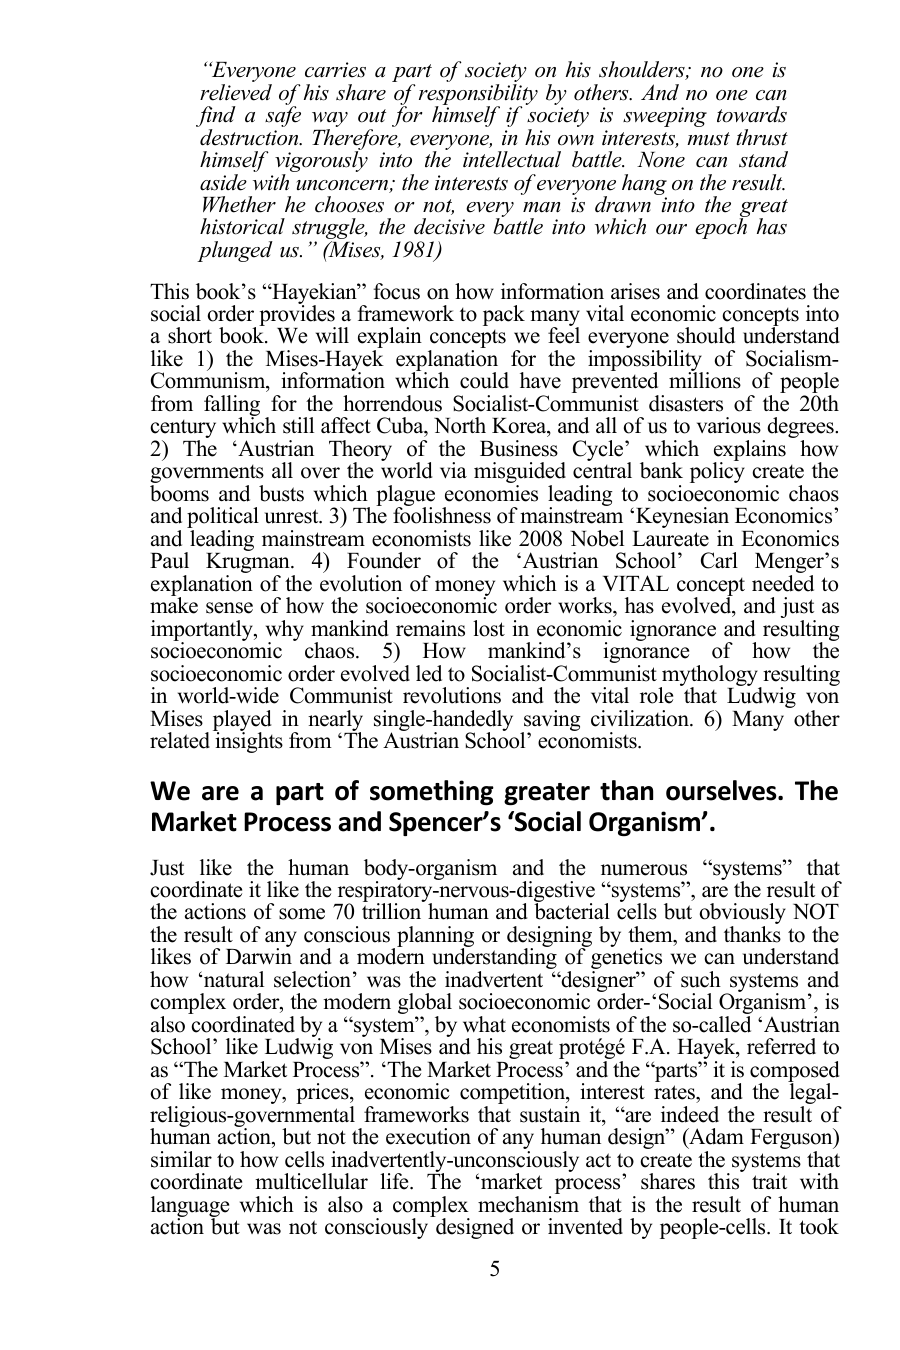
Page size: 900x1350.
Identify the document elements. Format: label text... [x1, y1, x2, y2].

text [150, 857, 840, 1239]
text “Everyone carries a part of society on his shoulders; no one is relieved of his share of responsibility by others. And no one can find a safe way out for himself if society is sweeping towards destruction. Therefore, everyone, in his own interests, must thrust himself vigorously into the intellectual battle. None can stand aside with unconcern; the interests of everyone hang on the result. Whether he chooses or not, every man is drawn into the great historical struggle, the decisive battle into which our epoch has plunged us.” (Mises, 1981) [200, 60, 790, 262]
subtitle We are a part of something greater than ourselves. The Market Process and Spencer’s ‘Social Organism’. [150, 774, 840, 838]
text This book’s “Hayekian” focus on how information arises and coordinates the social order provides a framework to pack many vital economic concepts into a short book. We will explain concepts we feel everyone should understand like 1) the Mises-Hayek explanation for the impossibility of Socialism-Communism, information which could have prevented millions of people from falling for the horrendous Socialist-Communist disasters of the 20th century which still affect Cuba, North Korea, and all of us to various degrees. 2) The ‘Austrian Theory of the Business Cycle’ which explains how governments all over the world via misguided central bank policy create the booms and busts which plague economies leading to socioeconomic chaos and political unrest. 3) The foolishness of mainstream ‘Keynesian Economics’ and leading mainstream economists like 2008 Nobel Laureate in Economics Paul Krugman. 4) Founder of the ‘Austrian School’ Carl Menger’s explanation of the evolution of money which is a VITAL concept needed to make sense of how the socioeconomic order works, has evolved, and just as importantly, why mankind remains lost in economic ignorance and resulting socioeconomic chaos. 5) How mankind’s ignorance of how the socioeconomic order evolved led to Socialist-Communist mythology resulting in world-wide Communist revolutions and the vital role that Ludwig von Mises played in nearly single-handedly saving civilization. 6) Many other related insights from ‘The Austrian School’ economists. [150, 281, 840, 753]
